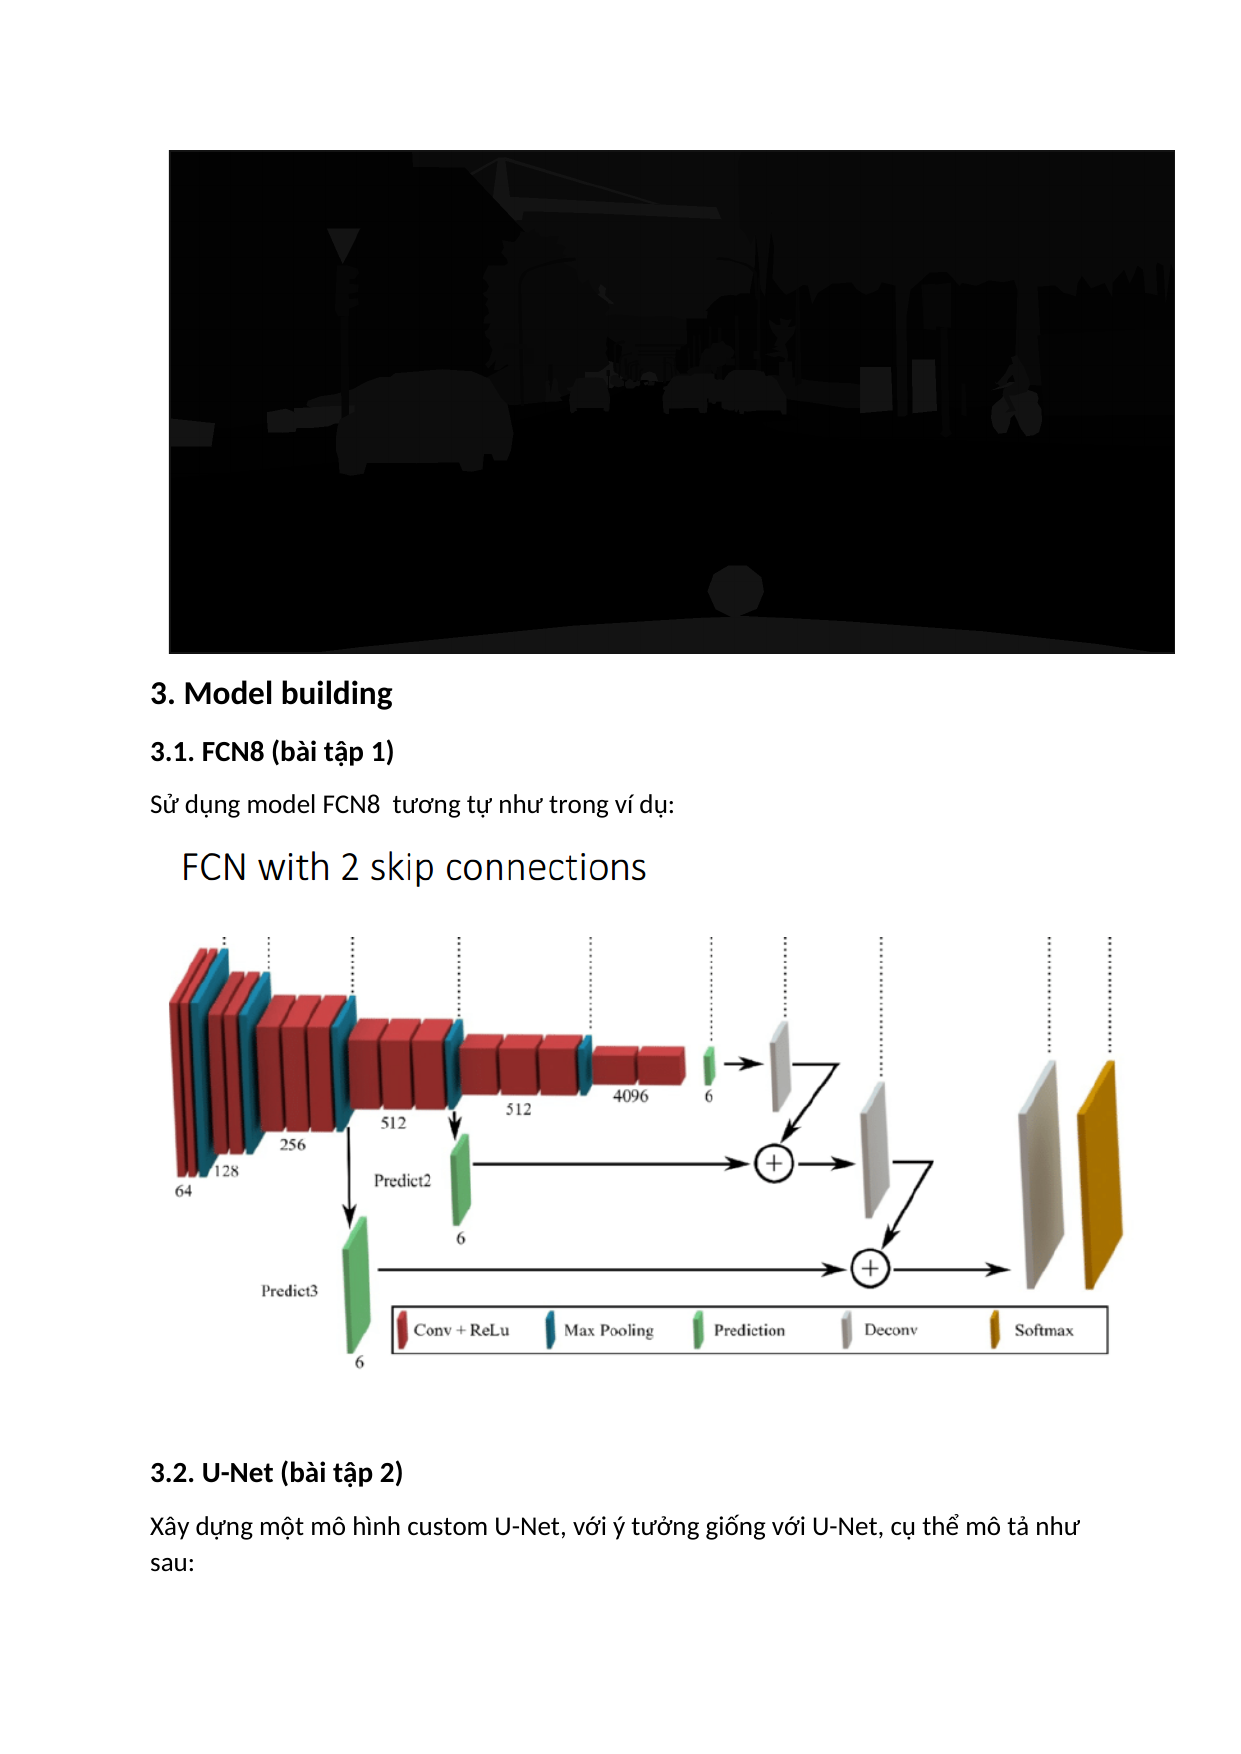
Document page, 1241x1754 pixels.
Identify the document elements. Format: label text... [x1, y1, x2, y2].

text 3.2. U-Net (bài tập 2) [150, 1454, 1090, 1490]
text 3. Model building [150, 672, 1090, 713]
text Sử dụng model FCN8 tương tự như trong ví dụ: [150, 788, 1090, 821]
text Xây dựng một mô hình custom U-Net, với ý tưởng giống với U-Net, cụ thể mô tả như sau: [150, 1509, 1090, 1578]
text 3.1. FCN8 (bài tập 1) [150, 733, 1090, 768]
